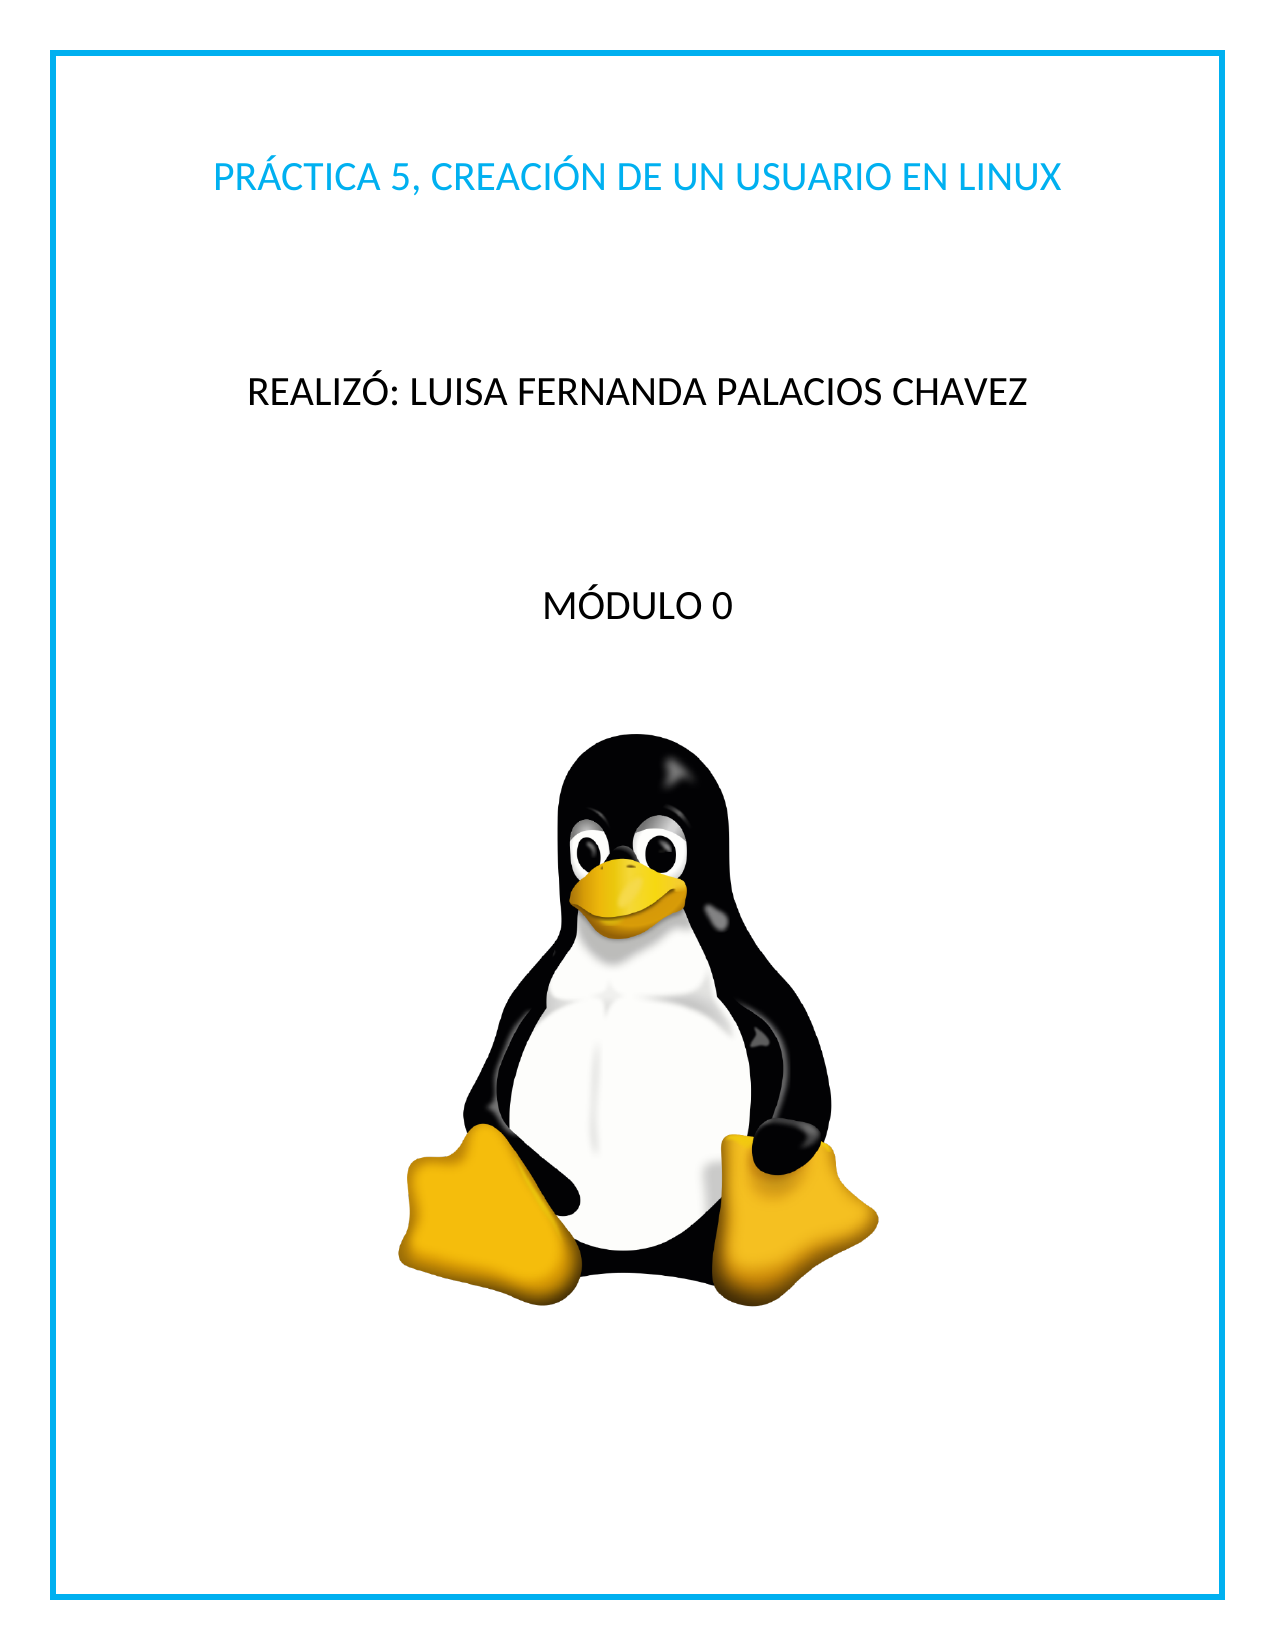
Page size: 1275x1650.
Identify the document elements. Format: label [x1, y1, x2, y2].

picture [350, 687, 925, 1369]
